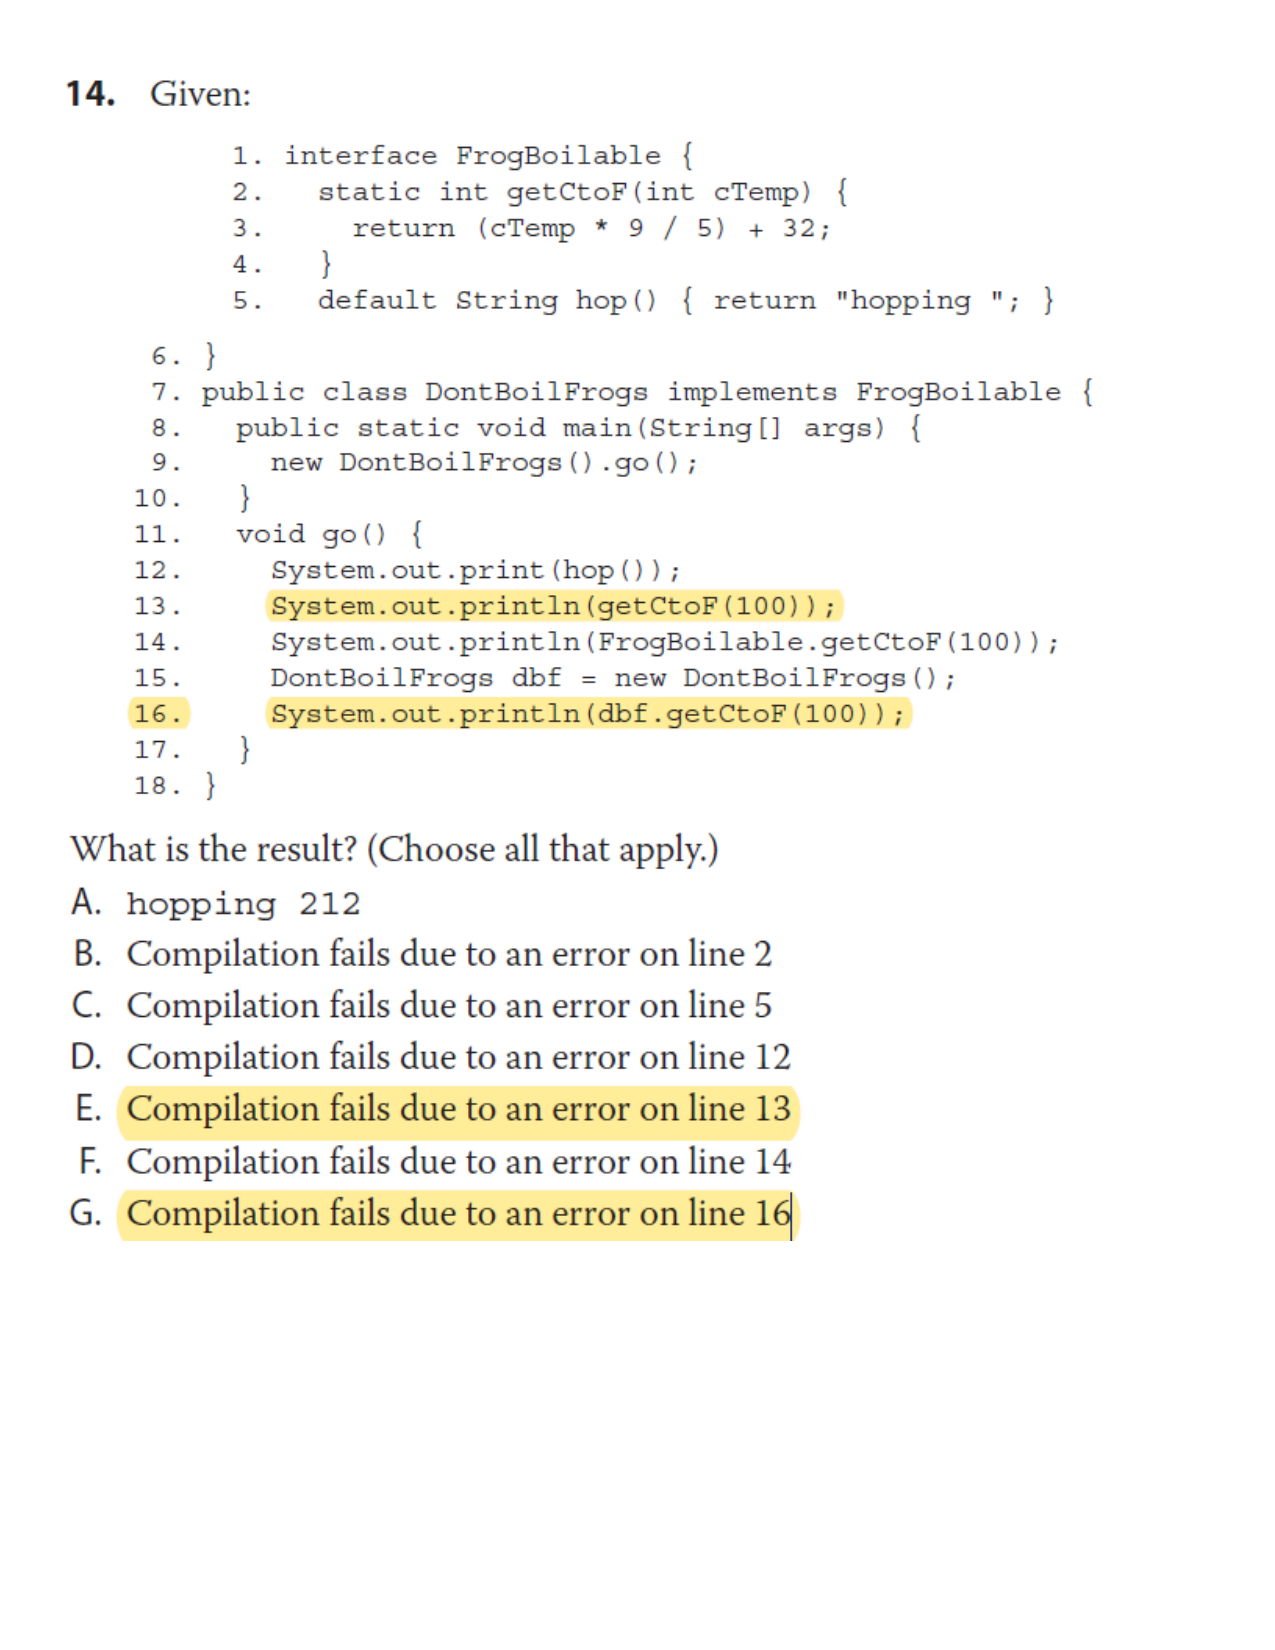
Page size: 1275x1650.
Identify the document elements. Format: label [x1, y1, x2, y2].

picture [59, 341, 1119, 1241]
picture [59, 73, 1069, 323]
